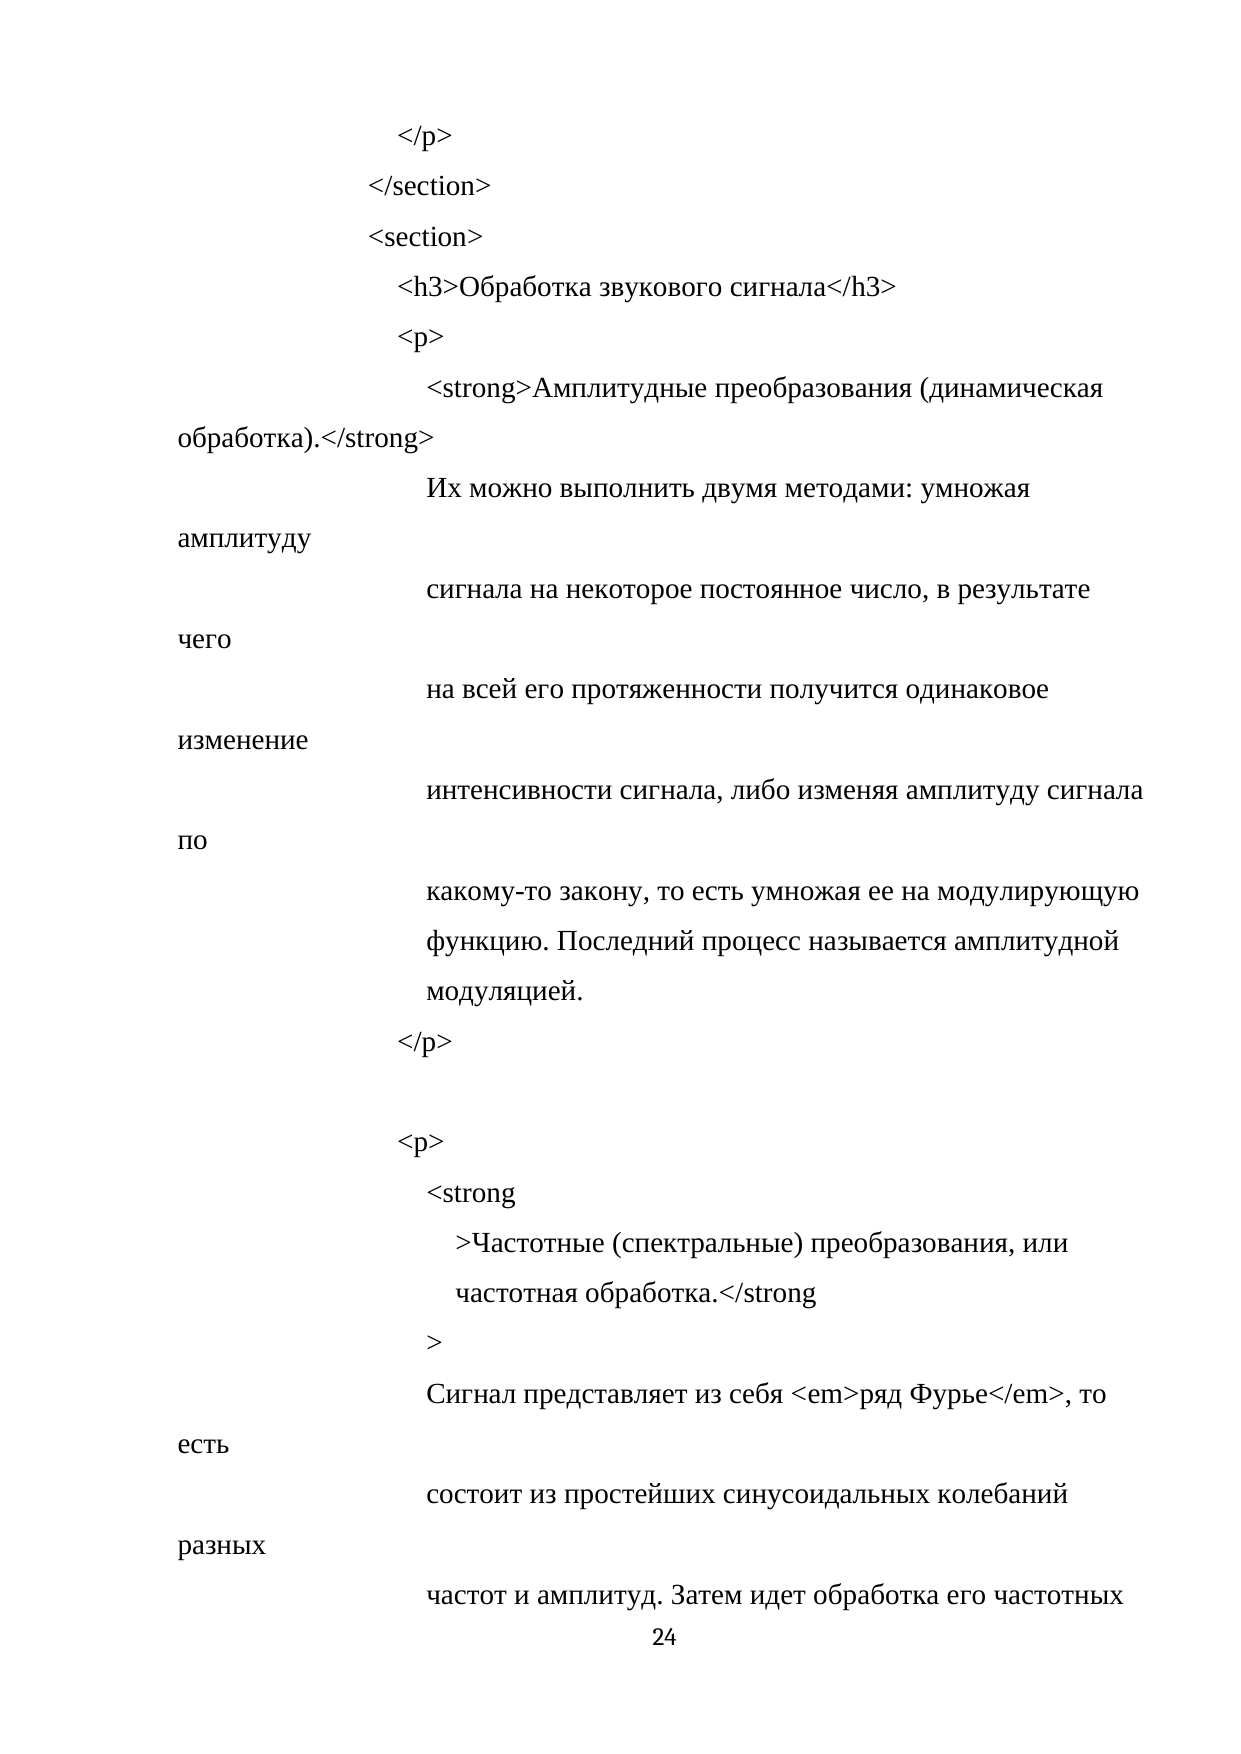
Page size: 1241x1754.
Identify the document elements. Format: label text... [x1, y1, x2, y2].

text <h3>Обработка звукового сигнала</h3> [177, 269, 1152, 303]
text >Частотные (спектральные) преобразования, или [177, 1225, 1152, 1258]
text интенсивности сигнала, либо изменяя амплитуду сигнала по [177, 772, 1152, 856]
text состоит из простейших синусоидальных колебаний разных [177, 1477, 1152, 1560]
text Сигнал представляет из себя <em>ряд Фурье</em>, то есть [177, 1376, 1152, 1460]
text какому-то закону, то есть умножая ее на модулирующую [177, 873, 1152, 906]
text на всей его протяженности получится одинаковое изменение [177, 672, 1152, 755]
text </p> [177, 1024, 1152, 1057]
text <p> [177, 1124, 1152, 1158]
text </section> [177, 168, 1152, 202]
text <strong>Амплитудные преобразования (динамическая обработка).</strong> [177, 370, 1152, 453]
text <p> [177, 319, 1152, 353]
text </p> [177, 118, 1152, 152]
text функцию. Последний процесс называется амплитудной [177, 923, 1152, 957]
text Их можно выполнить двумя методами: умножая амплитуду [177, 470, 1152, 554]
text > [177, 1326, 1152, 1359]
text <strong [177, 1175, 1152, 1208]
text сигнала на некоторое постоянное число, в результате чего [177, 571, 1152, 655]
text модуляцией. [177, 973, 1152, 1007]
text частот и амплитуд. Затем идет обработка его частотных [177, 1577, 1152, 1611]
text частотная обработка.</strong [177, 1275, 1152, 1309]
text <section> [177, 219, 1152, 252]
